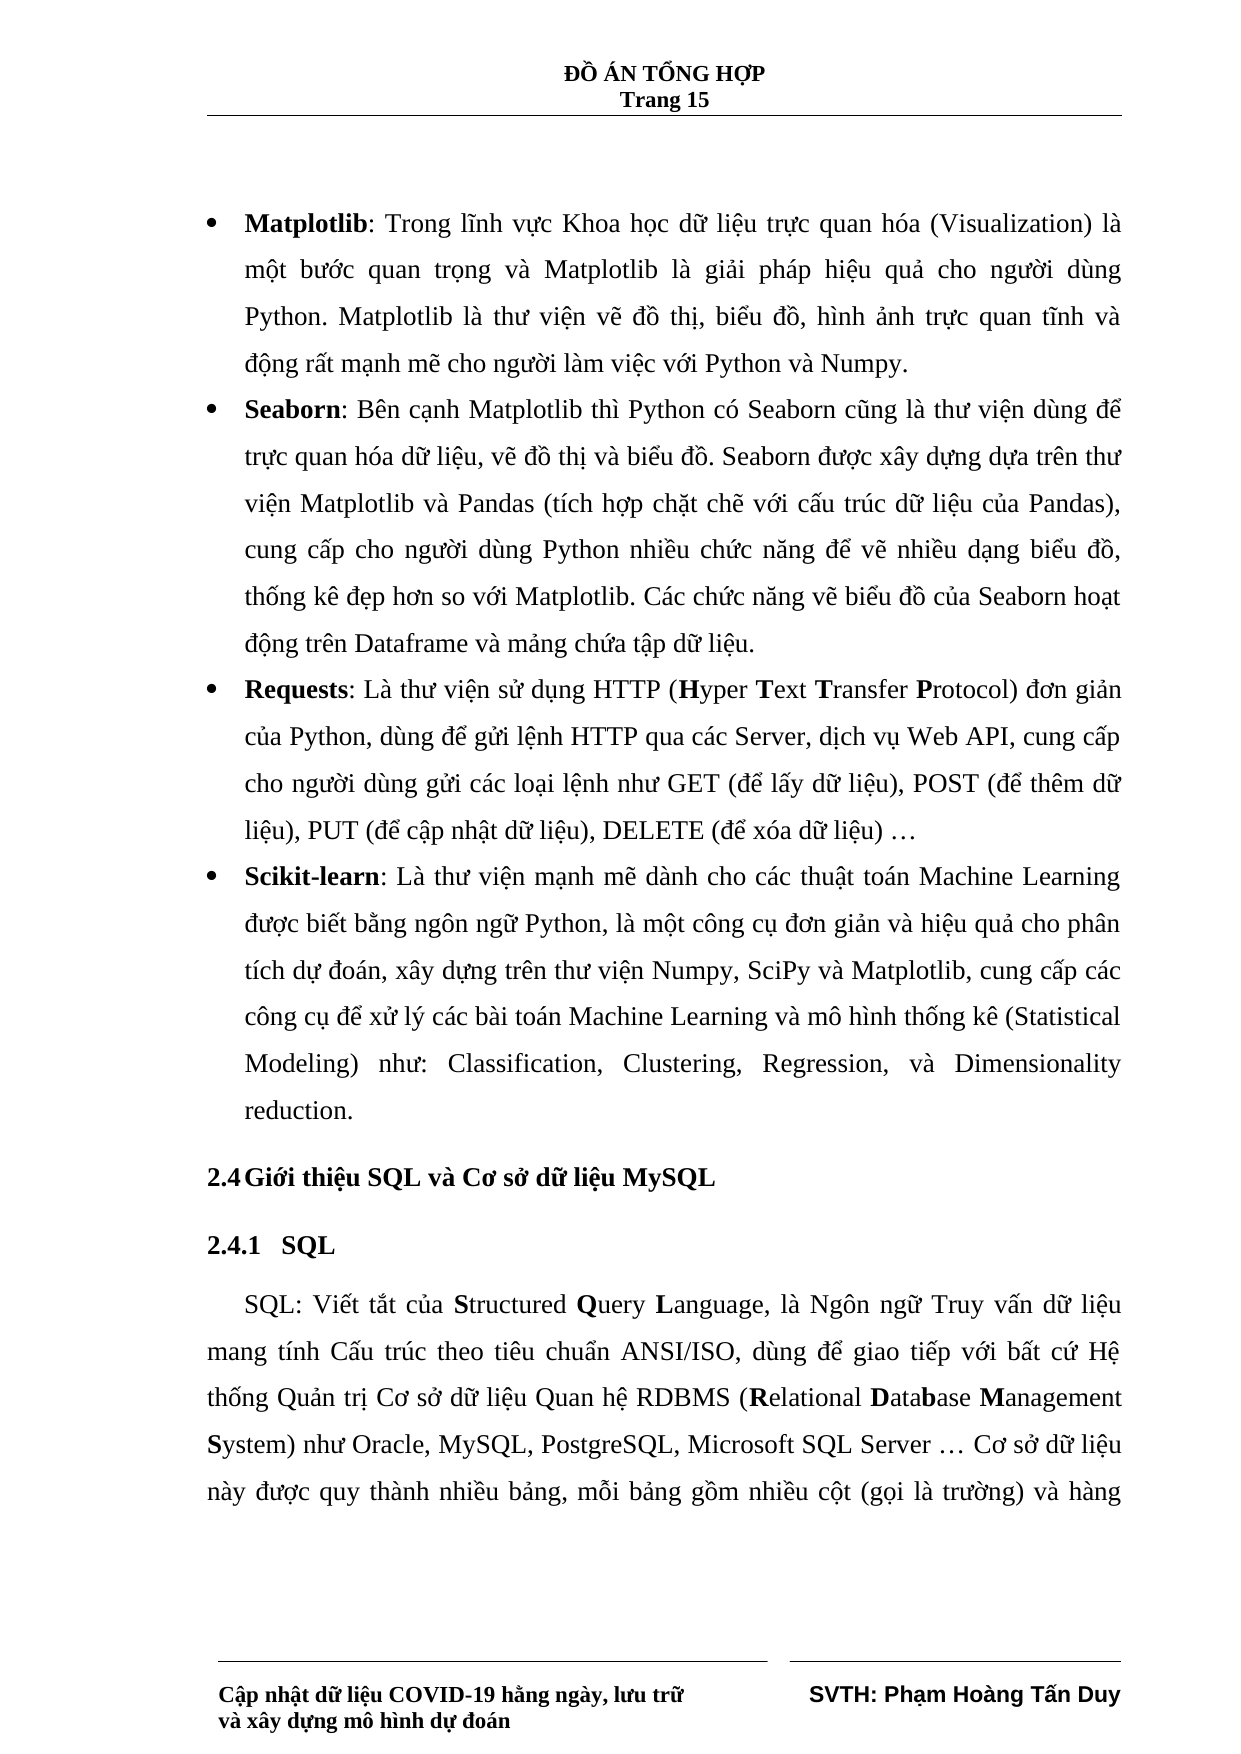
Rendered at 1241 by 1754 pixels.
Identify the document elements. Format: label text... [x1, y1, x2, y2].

list Seaborn: Bên cạnh Matplotlib thì Python có Seaborn cũng là thư viện dùng để trực quan hóa dữ liệu, vẽ đồ thị và biểu đồ. Seaborn được xây dựng dựa trên thư viện Matplotlib và Pandas (tích hợp chặt chẽ với cấu trúc dữ liệu của Pandas), cung cấp cho người dùng Python nhiều chức năng để vẽ nhiều dạng biểu đồ, thống kê đẹp hơn so với Matplotlib. Các chức năng vẽ biểu đồ của Seaborn hoạt động trên Dataframe và mảng chứa tập dữ liệu. [207, 393, 1122, 658]
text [207, 1288, 1122, 1506]
subtitle Giới thiệu SQL và Cơ sở dữ liệu MySQL [207, 1161, 1122, 1192]
subtitle SQL [207, 1229, 1122, 1260]
list Matplotlib: Trong lĩnh vực Khoa học dữ liệu trực quan hóa (Visualization) là một bước quan trọng và Matplotlib là giải pháp hiệu quả cho người dùng Python. Matplotlib là thư viện vẽ đồ thị, biểu đồ, hình ảnh trực quan tĩnh và động rất mạnh mẽ cho người làm việc với Python và Numpy. [207, 207, 1122, 378]
list Requests: Là thư viện sử dụng HTTP (Hyper Text Transfer Protocol) đơn giản của Python, dùng để gửi lệnh HTTP qua các Server, dịch vụ Web API, cung cấp cho người dùng gửi các loại lệnh như GET (để lấy dữ liệu), POST (để thêm dữ liệu), PUT (để cập nhật dữ liệu), DELETE (để xóa dữ liệu) … [207, 674, 1122, 845]
list Scikit-learn: Là thư viện mạnh mẽ dành cho các thuật toán Machine Learning được biết bằng ngôn ngữ Python, là một công cụ đơn giản và hiệu quả cho phân tích dự đoán, xây dựng trên thư viện Numpy, SciPy và Matplotlib, cung cấp các công cụ để xử lý các bài toán Machine Learning và mô hình thống kê (Statistical Modeling) như: Classification, Clustering, Regression, và Dimensionality reduction. [207, 860, 1122, 1125]
